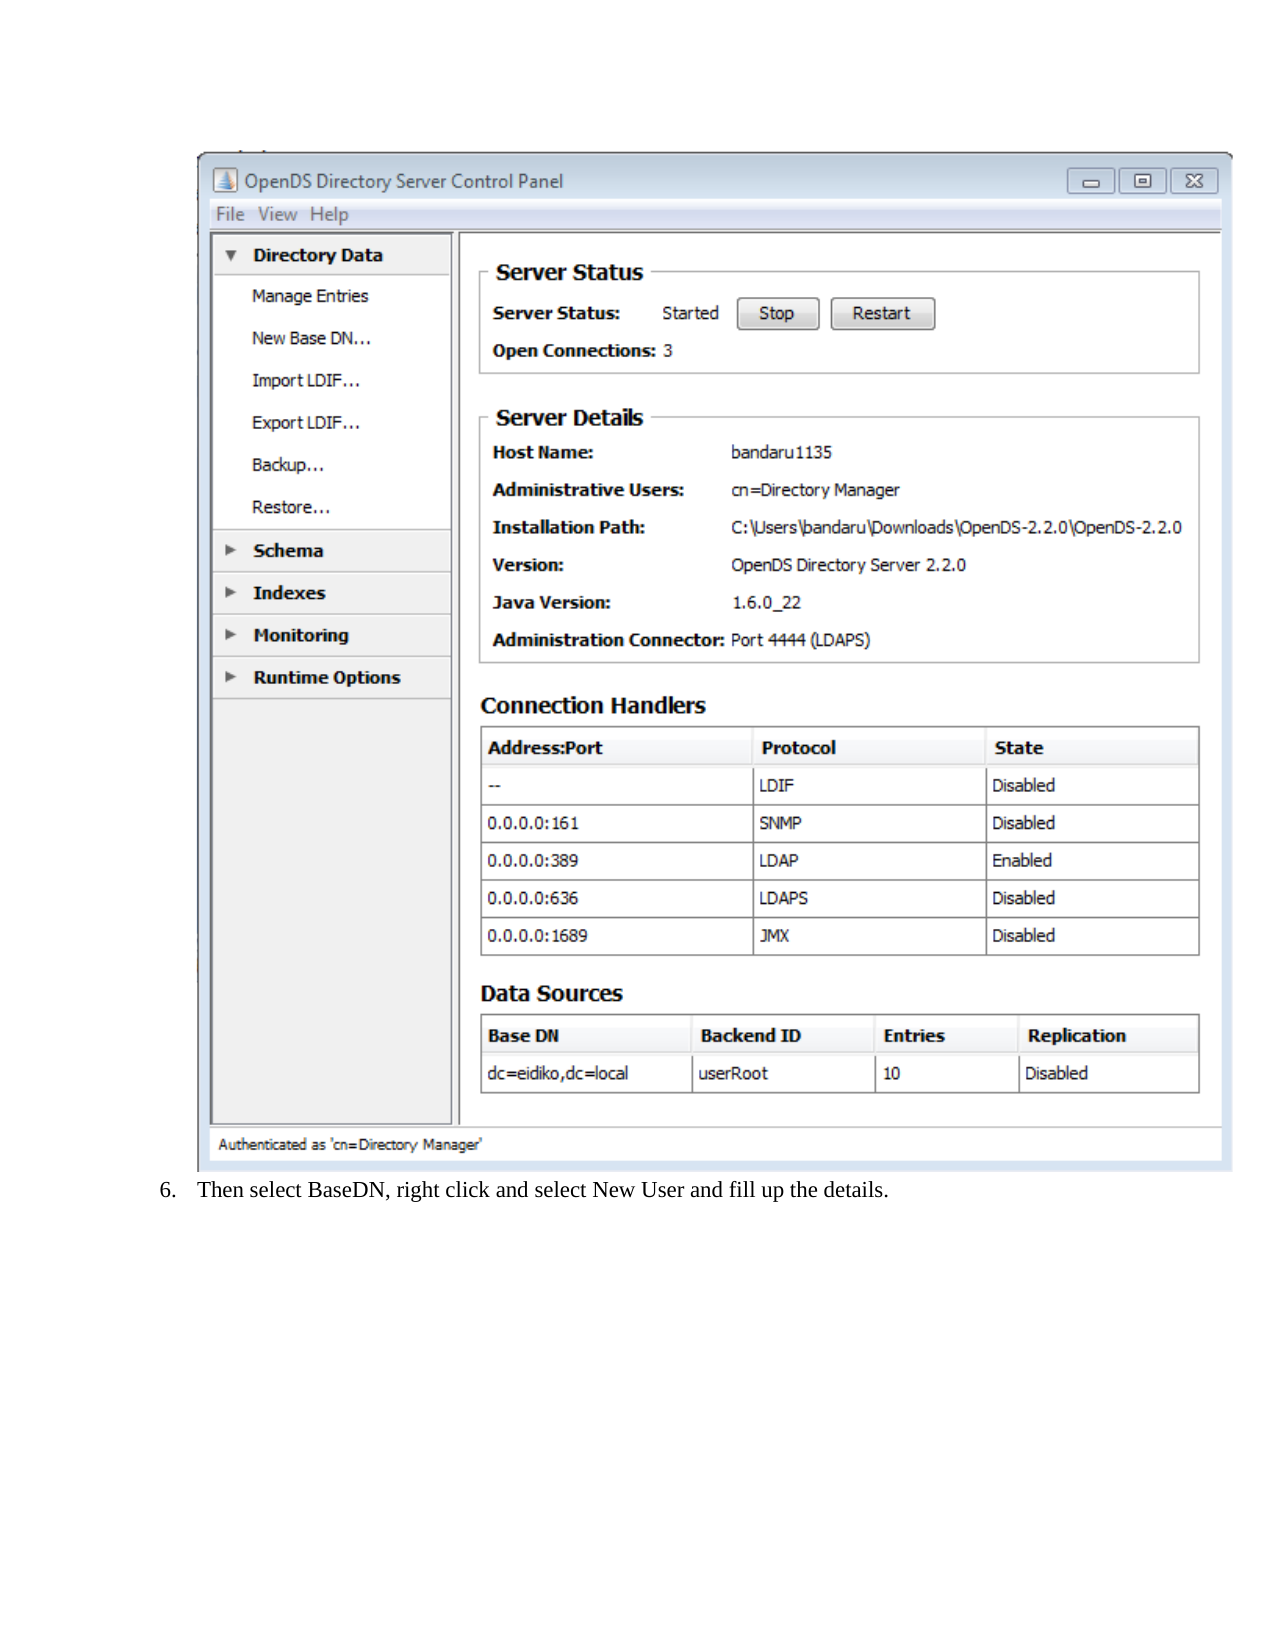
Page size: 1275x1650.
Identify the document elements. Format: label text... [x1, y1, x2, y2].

picture [196, 150, 1233, 1172]
list Then select BaseDN, right click and select New User and fill up the details. [159, 1176, 1191, 1202]
